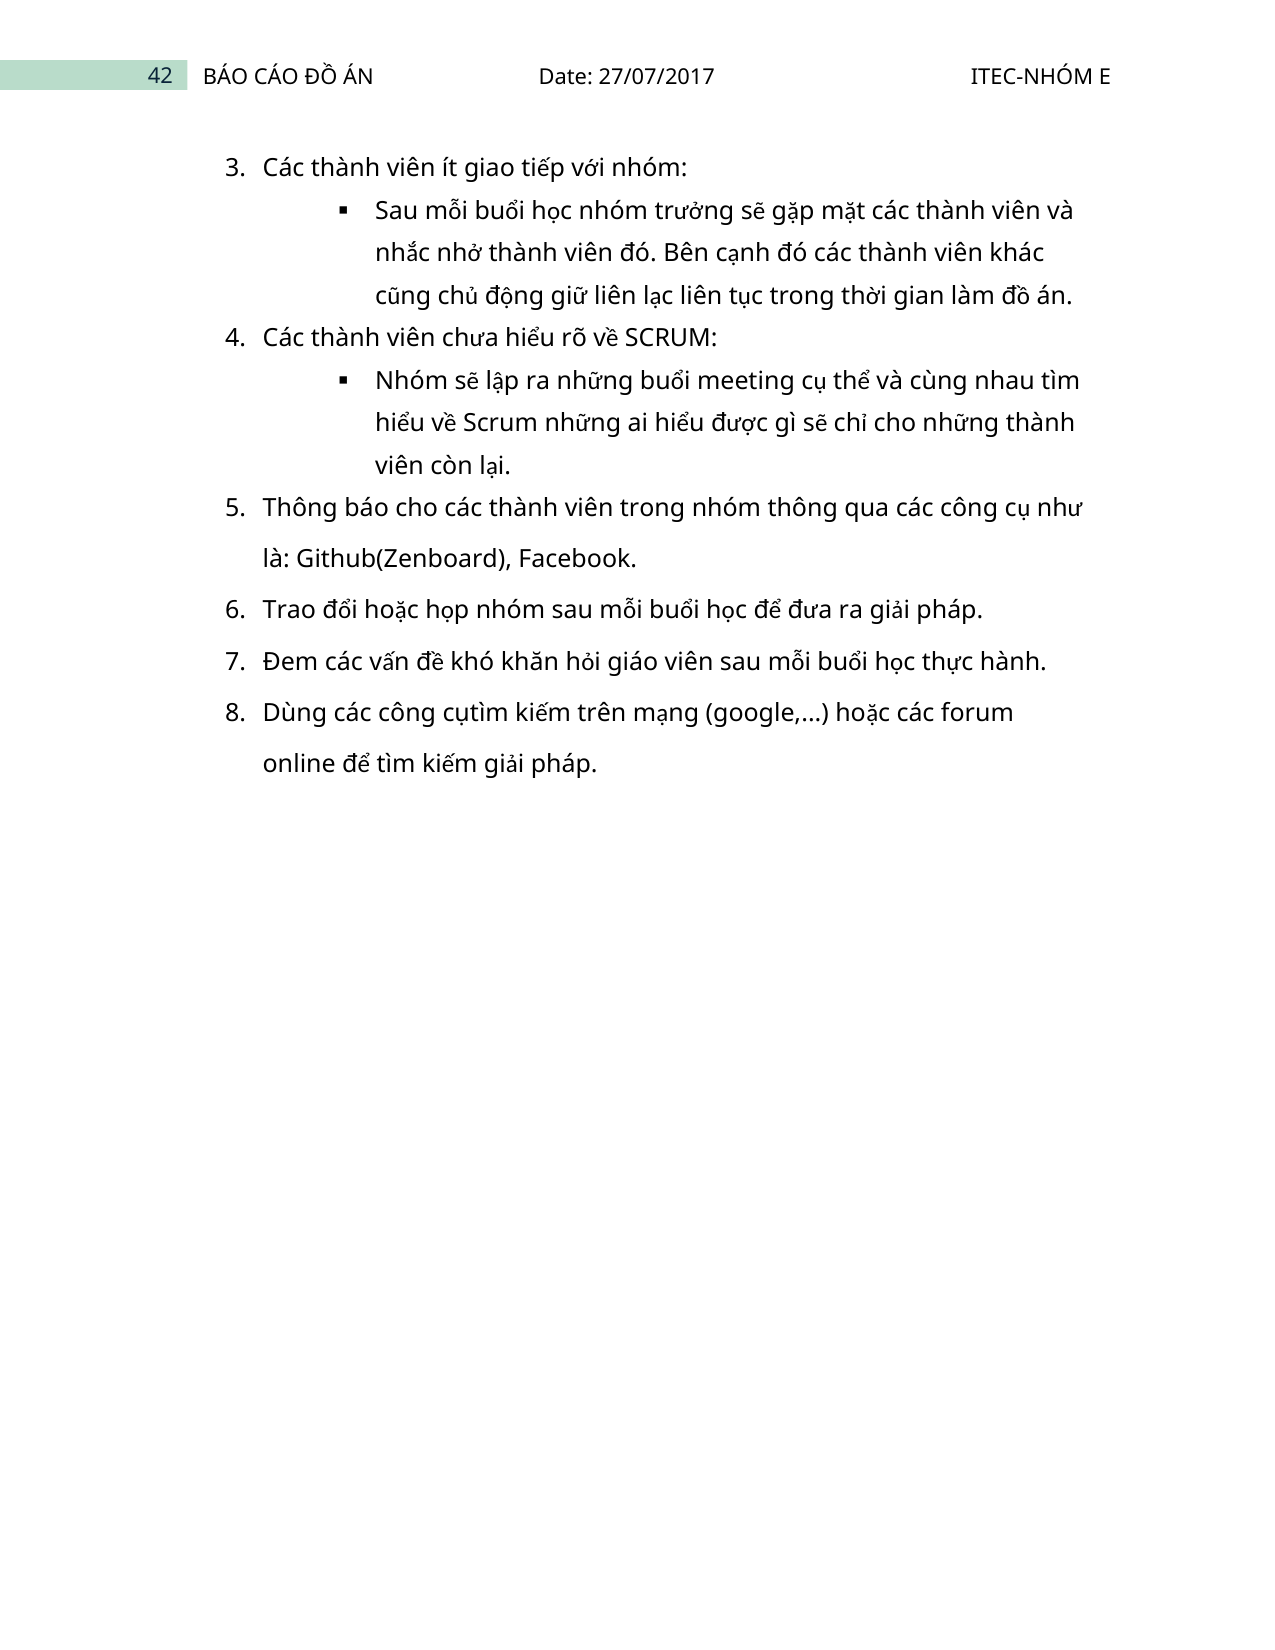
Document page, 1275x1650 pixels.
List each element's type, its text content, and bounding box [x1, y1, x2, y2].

list Các thành viên chưa hiểu rõ về SCRUM: [225, 320, 1087, 354]
list Các thành viên ít giao tiếp với nhóm: [225, 150, 1087, 184]
list Nhóm sẽ lập ra những buổi meeting cụ thể và cùng nhau tìm hiểu về Scrum những ai hiểu được gì sẽ chỉ cho những thành viên còn lại. [337, 362, 1087, 482]
list Sau mỗi buổi học nhóm trưởng sẽ gặp mặt các thành viên và nhắc nhở thành viên đó. Bên cạnh đó các thành viên khác cũng chủ động giữ liên lạc liên tục trong thời gian làm đồ án. [337, 192, 1087, 312]
list Trao đổi hoặc họp nhóm sau mỗi buổi học để đưa ra giải pháp. [225, 592, 1087, 626]
list Đem các vấn đề khó khăn hỏi giáo viên sau mỗi buổi học thực hành. [225, 643, 1087, 677]
list Dùng các công cụtìm kiếm trên mạng (google,...) hoặc các forum online để tìm kiếm giải pháp. [225, 694, 1087, 779]
list Thông báo cho các thành viên trong nhóm thông qua các công cụ như là: Github(Zenboard), Facebook. [225, 490, 1087, 575]
